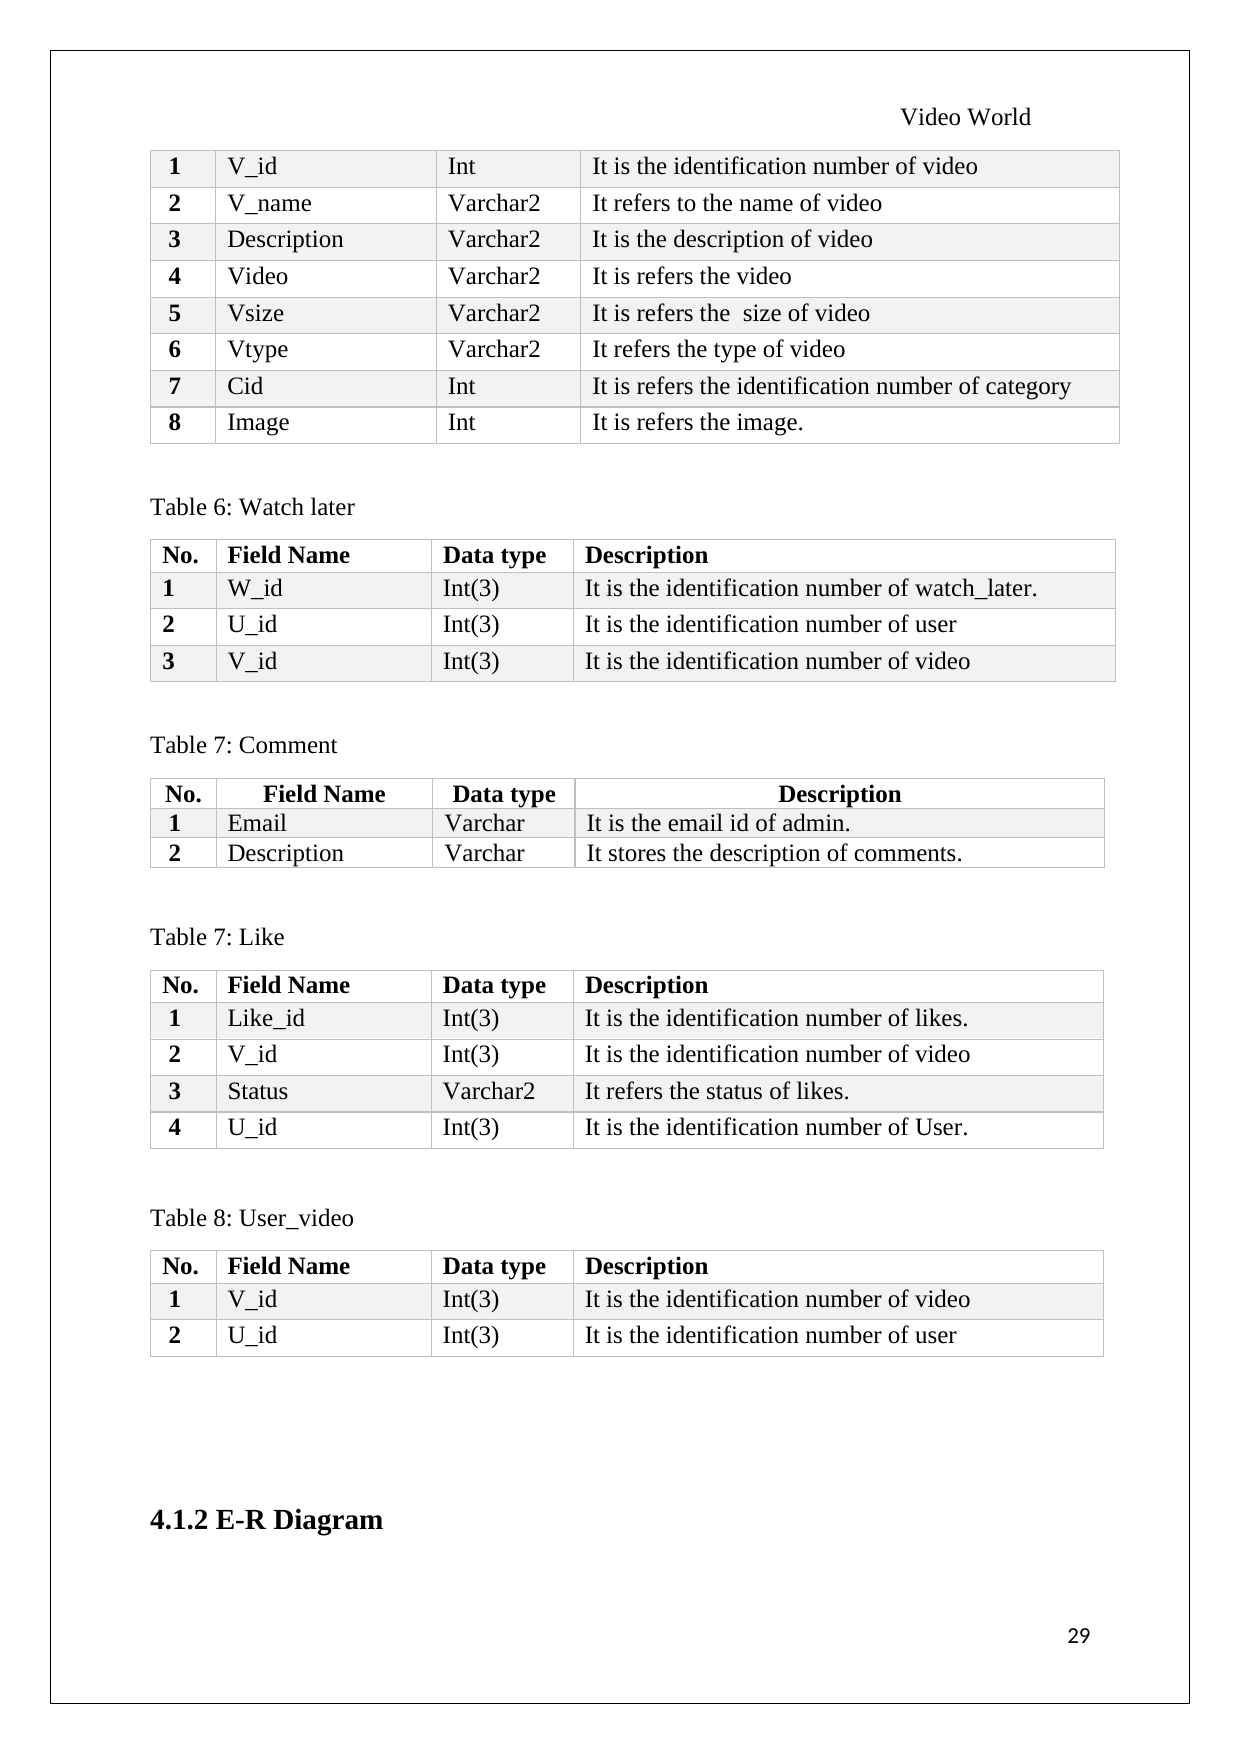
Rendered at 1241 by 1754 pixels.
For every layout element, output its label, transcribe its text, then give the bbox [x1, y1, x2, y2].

table_cell It is the email id of admin. [576, 809, 1104, 837]
table_cell 7 [151, 371, 215, 406]
table_header No. [151, 971, 216, 1002]
text Table 6: Watch later [150, 492, 1090, 520]
table_cell U_id [217, 609, 431, 645]
table_cell 2 [151, 609, 216, 645]
table_cell U_id [217, 1320, 431, 1356]
table_cell V_id [217, 646, 431, 681]
table_cell 5 [151, 298, 215, 333]
table_header Description [576, 779, 1104, 807]
table_cell Int [437, 371, 580, 406]
table_cell Int(3) [432, 1320, 573, 1356]
table_header Data type [432, 1251, 573, 1283]
table_cell Vtype [216, 334, 436, 370]
table_cell It refers to the name of video [581, 188, 1119, 223]
table_cell Varchar2 [437, 298, 580, 333]
table_cell V_name [216, 188, 436, 223]
table_cell 4 [151, 261, 215, 297]
table_cell Vsize [216, 298, 436, 333]
table_cell It refers the status of likes. [574, 1076, 1103, 1111]
table_cell 1 [151, 151, 215, 187]
table_header Description [574, 540, 1115, 572]
table_header Data type [433, 779, 574, 807]
table_header Field Name [217, 1251, 431, 1283]
table_cell Varchar2 [432, 1076, 573, 1111]
table_cell 2 [151, 838, 216, 867]
table_cell W_id [217, 573, 431, 608]
table_cell Description [217, 838, 432, 867]
table_cell It is the identification number of video [574, 1040, 1103, 1075]
table_cell It is the description of video [581, 224, 1119, 260]
table_cell It is refers the identification number of category [581, 371, 1119, 406]
table_cell Cid [216, 371, 436, 406]
table_cell Int(3) [432, 646, 573, 681]
table_cell 3 [151, 1076, 216, 1111]
table_cell Email [217, 809, 432, 837]
table_cell 2 [151, 1040, 216, 1075]
table_cell It is the identification number of User. [574, 1113, 1103, 1148]
text 4.1.2 E-R Diagram [150, 1502, 1090, 1536]
table_cell Varchar2 [437, 261, 580, 297]
table_cell 1 [151, 1284, 216, 1319]
table_cell 1 [151, 809, 216, 837]
table_cell Varchar [433, 838, 574, 867]
table_cell 1 [151, 573, 216, 608]
table_cell It is refers the image. [581, 408, 1119, 443]
table_cell It is refers the video [581, 261, 1119, 297]
table_cell It is the identification number of user [574, 1320, 1103, 1356]
table_header Field Name [217, 779, 432, 807]
table_cell Int(3) [432, 1284, 573, 1319]
table_header Field Name [217, 971, 431, 1002]
table_cell Int(3) [432, 573, 573, 608]
table_cell Int [437, 408, 580, 443]
table_cell Description [216, 224, 436, 260]
table_header Field Name [217, 540, 431, 572]
table_cell 4 [151, 1113, 216, 1148]
table_cell 2 [151, 188, 215, 223]
table_cell Like_id [217, 1003, 431, 1038]
table_cell 1 [151, 1003, 216, 1038]
table_cell 3 [151, 646, 216, 681]
table_cell Int(3) [432, 1040, 573, 1075]
table_cell 2 [151, 1320, 216, 1356]
table_cell It is the identification number of video [581, 151, 1119, 187]
table_cell Status [217, 1076, 431, 1111]
table_cell U_id [217, 1113, 431, 1148]
table_cell Varchar2 [437, 224, 580, 260]
table_cell Int(3) [432, 1003, 573, 1038]
table_cell It stores the description of comments. [576, 838, 1104, 867]
table_cell Varchar [433, 809, 574, 837]
table_header Data type [432, 540, 573, 572]
table_cell 8 [151, 408, 215, 443]
table_cell Int [437, 151, 580, 187]
table_header No. [151, 1251, 216, 1283]
table_cell Int(3) [432, 1113, 573, 1148]
table_cell Varchar2 [437, 334, 580, 370]
table_cell It is refers the size of video [581, 298, 1119, 333]
table_cell Varchar2 [437, 188, 580, 223]
table_header No. [151, 779, 216, 807]
table_header Description [574, 1251, 1103, 1283]
table_cell It refers the type of video [581, 334, 1119, 370]
table_cell Image [216, 408, 436, 443]
table_cell It is the identification number of likes. [574, 1003, 1103, 1038]
table_cell It is the identification number of video [574, 646, 1115, 681]
table_cell It is the identification number of watch_later. [574, 573, 1115, 608]
table_cell Video [216, 261, 436, 297]
text Table 7: Like [150, 922, 1090, 951]
table_header No. [151, 540, 216, 572]
text Table 8: User_video [150, 1203, 1090, 1231]
table_header Description [574, 971, 1103, 1002]
text Table 7: Comment [150, 730, 1090, 759]
table_cell 3 [151, 224, 215, 260]
table_cell It is the identification number of user [574, 609, 1115, 645]
table_header Data type [432, 971, 573, 1002]
table_cell It is the identification number of video [574, 1284, 1103, 1319]
table_cell V_id [217, 1284, 431, 1319]
table_cell V_id [216, 151, 436, 187]
table_cell V_id [217, 1040, 431, 1075]
table_cell 6 [151, 334, 215, 370]
table_cell Int(3) [432, 609, 573, 645]
